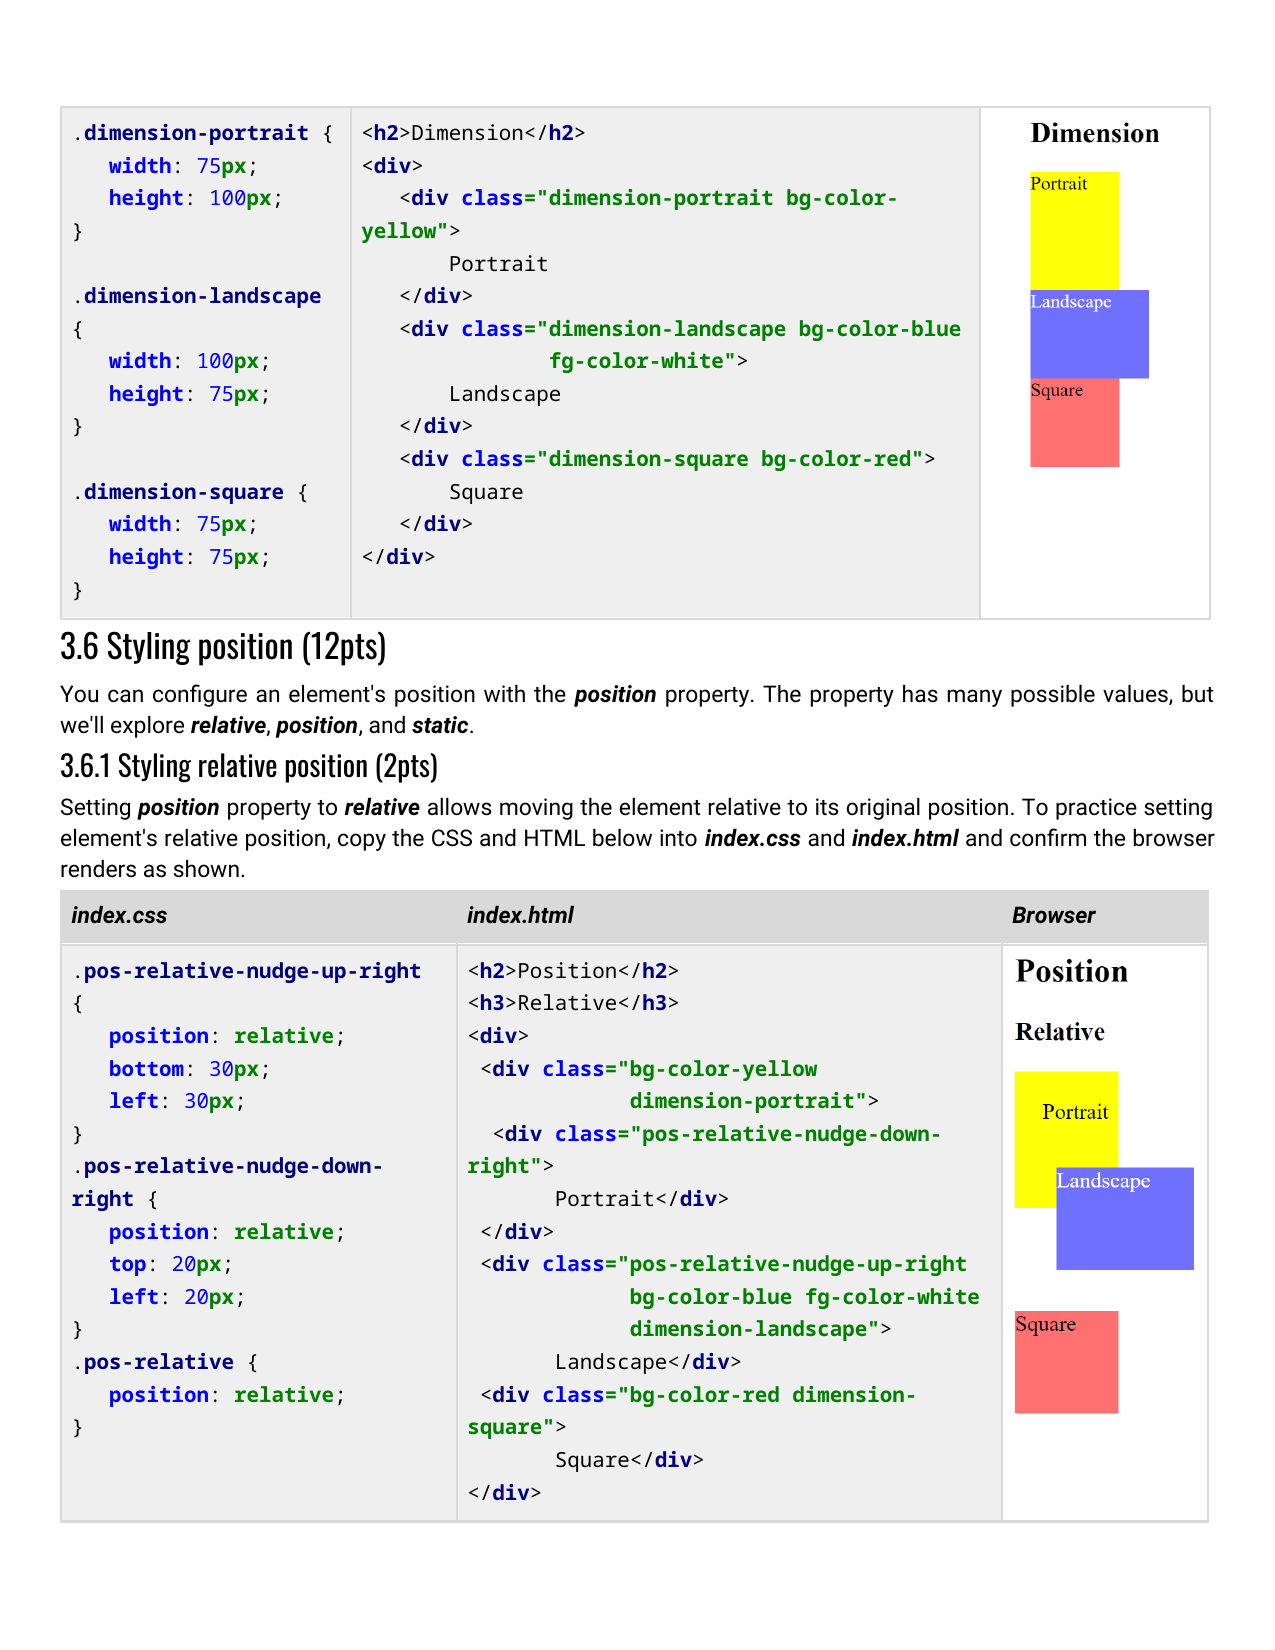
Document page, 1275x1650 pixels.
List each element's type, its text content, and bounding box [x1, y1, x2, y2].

text You can configure an element's position with the position property. The property has many possible values, but we'll explore relative, position, and static. [60, 681, 1215, 739]
subtitle 3.6 Styling position (12pts) [60, 619, 1215, 669]
table_header Browser [1003, 892, 1207, 943]
picture [1012, 956, 1197, 1415]
subtitle 3.6.1 Styling relative position (2pts) [60, 743, 1215, 786]
table_cell [1003, 946, 1207, 1520]
table_header index.css [62, 892, 456, 943]
table_header index.html [458, 892, 1001, 943]
text Setting position property to relative allows moving the element relative to its original position. To practice setting element's relative position, copy the CSS and HTML below into index.css and index.html and confirm the browser renders as shown. [60, 794, 1215, 883]
table_cell .dimension-portrait { width: 75px; height: 100px; } .dimension-landscape { width: 100px; height: 75px; } .dimension-square { width: 75px; height: 75px; } [62, 108, 350, 617]
table_cell <h2>Dimension</h2> <div> <div class="dimension-portrait bg-color-yellow"> Portrait </div> <div class="dimension-landscape bg-color-blue fg-color-white"> Landscape </div> <div class="dimension-square bg-color-red"> Square </div> </div> [352, 108, 979, 617]
table_cell .pos-relative-nudge-up-right { position: relative; bottom: 30px; left: 30px; } .pos-relative-nudge-down-right { position: relative; top: 20px; left: 20px; } .pos-relative { position: relative; } [62, 946, 456, 1520]
table_cell [981, 108, 1209, 617]
picture [1028, 118, 1161, 467]
table_cell <h2>Position</h2> <h3>Relative</h3> <div> <div class="bg-color-yellow dimension-portrait"> <div class="pos-relative-nudge-down-right"> Portrait</div> </div> <div class="pos-relative-nudge-up-right bg-color-blue fg-color-white dimension-landscape"> Landscape</div> <div class="bg-color-red dimension-square"> Square</div> </div> [458, 946, 1001, 1520]
